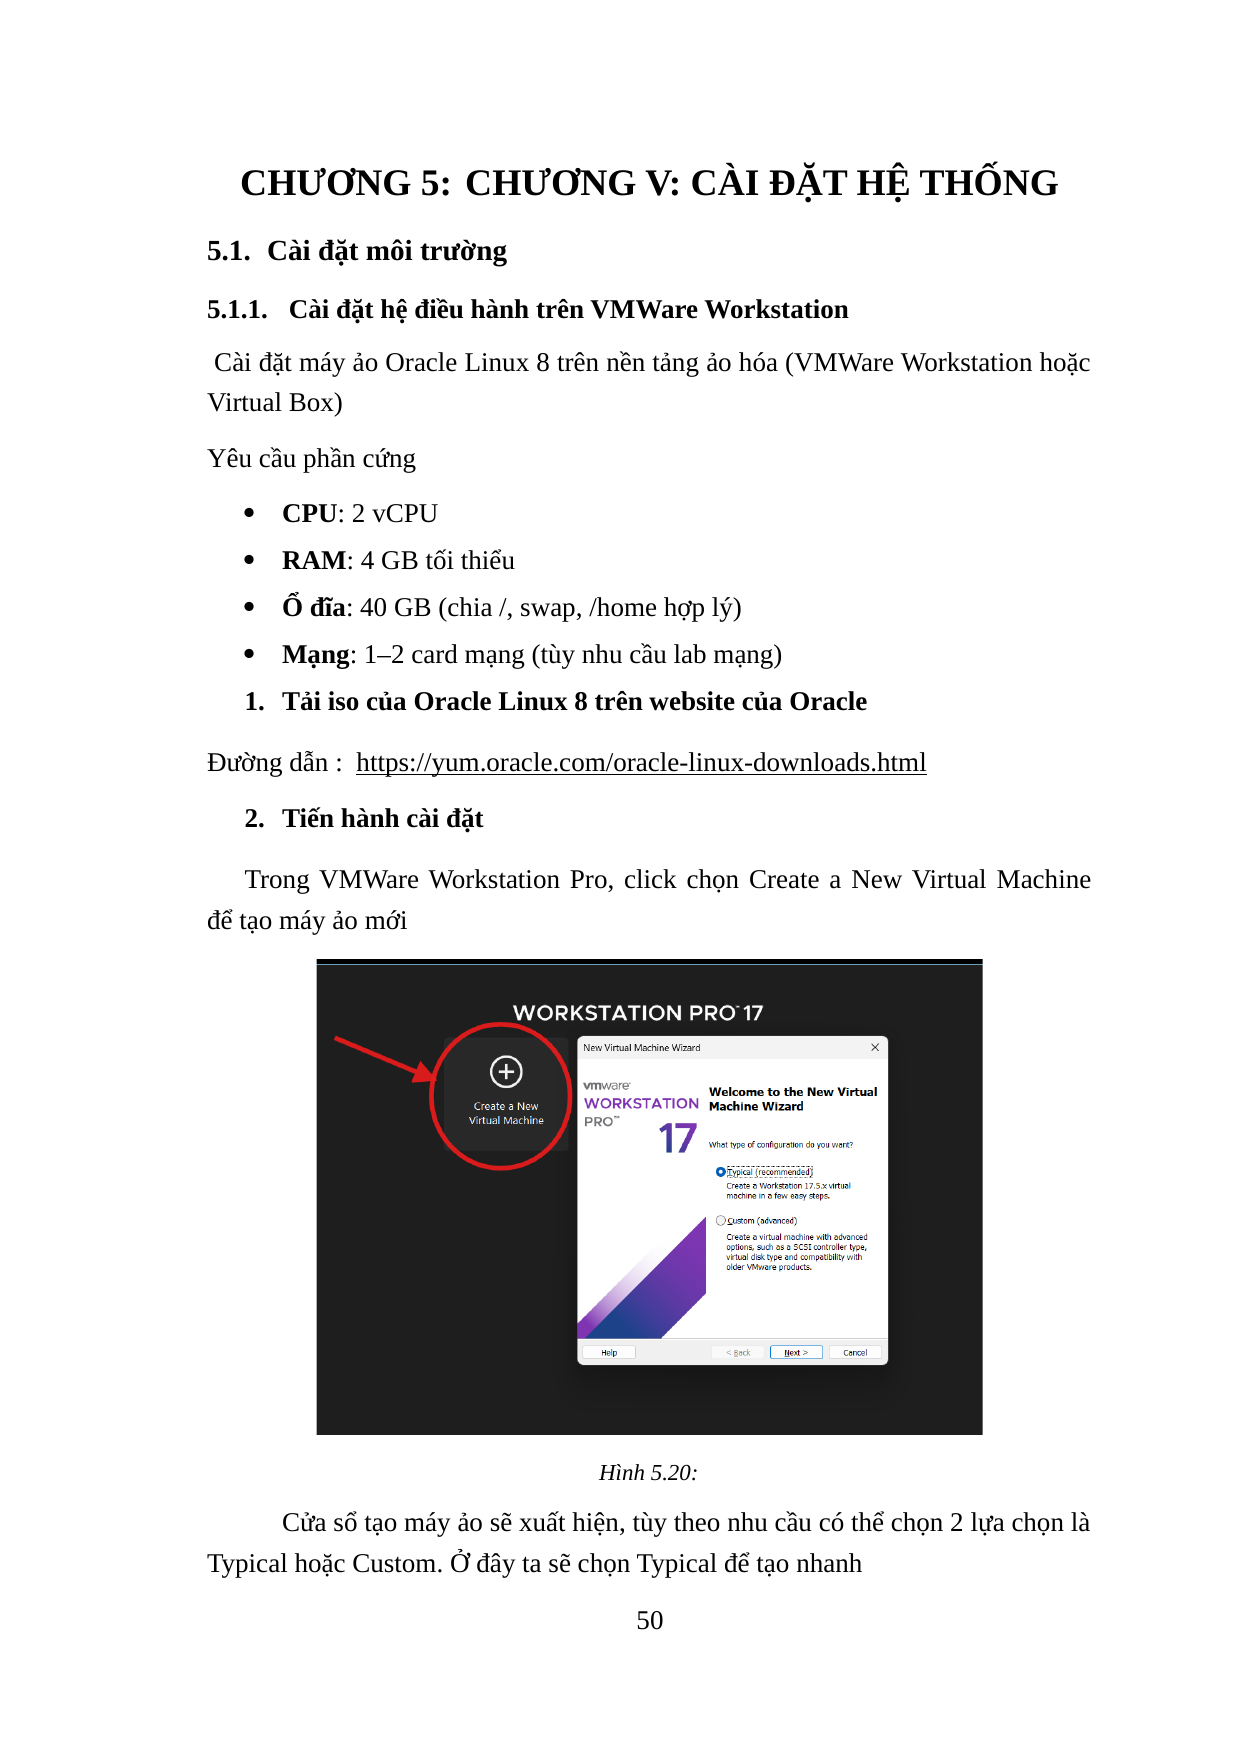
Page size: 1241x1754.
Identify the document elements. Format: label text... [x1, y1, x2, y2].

text Cửa sổ tạo máy ảo sẽ xuất hiện, tùy theo nhu cầu có thể chọn 2 lựa chọn là Typical hoặc Custom. Ở đây ta sẽ chọn Typical để tạo nhanh [207, 1506, 1092, 1578]
list Ổ đĩa: 40 GB (chia /, swap, /home hợp lý) [244, 591, 1092, 622]
list Mạng: 1–2 card mạng (tùy nhu cầu lab mạng) [244, 638, 1092, 669]
list CPU: 2 vCPU [244, 497, 1092, 528]
list RAM: 4 GB tối thiểu [244, 544, 1092, 575]
text Cài đặt máy ảo Oracle Linux 8 trên nền tảng ảo hóa (VMWare Workstation hoặc Virtual Box) [207, 346, 1092, 418]
subtitle Cài đặt môi trường [207, 233, 1092, 266]
list Tiến hành cài đặt [244, 802, 1092, 833]
picture [316, 959, 983, 1435]
text Đường dẫn : https://yum.oracle.com/oracle-linux-downloads.html [207, 746, 1092, 778]
subtitle Cài đặt hệ điều hành trên VMWare Workstation [207, 293, 1092, 324]
text Yêu cầu phần cứng [207, 442, 1092, 473]
list Tải iso của Oracle Linux 8 trên website của Oracle [244, 685, 1092, 716]
subtitle CHƯƠNG V: CÀI ĐẶT HỆ THỐNG [207, 160, 1092, 203]
text Trong VMWare Workstation Pro, click chọn Create a New Virtual Machine để tạo máy ảo mới [207, 863, 1092, 935]
